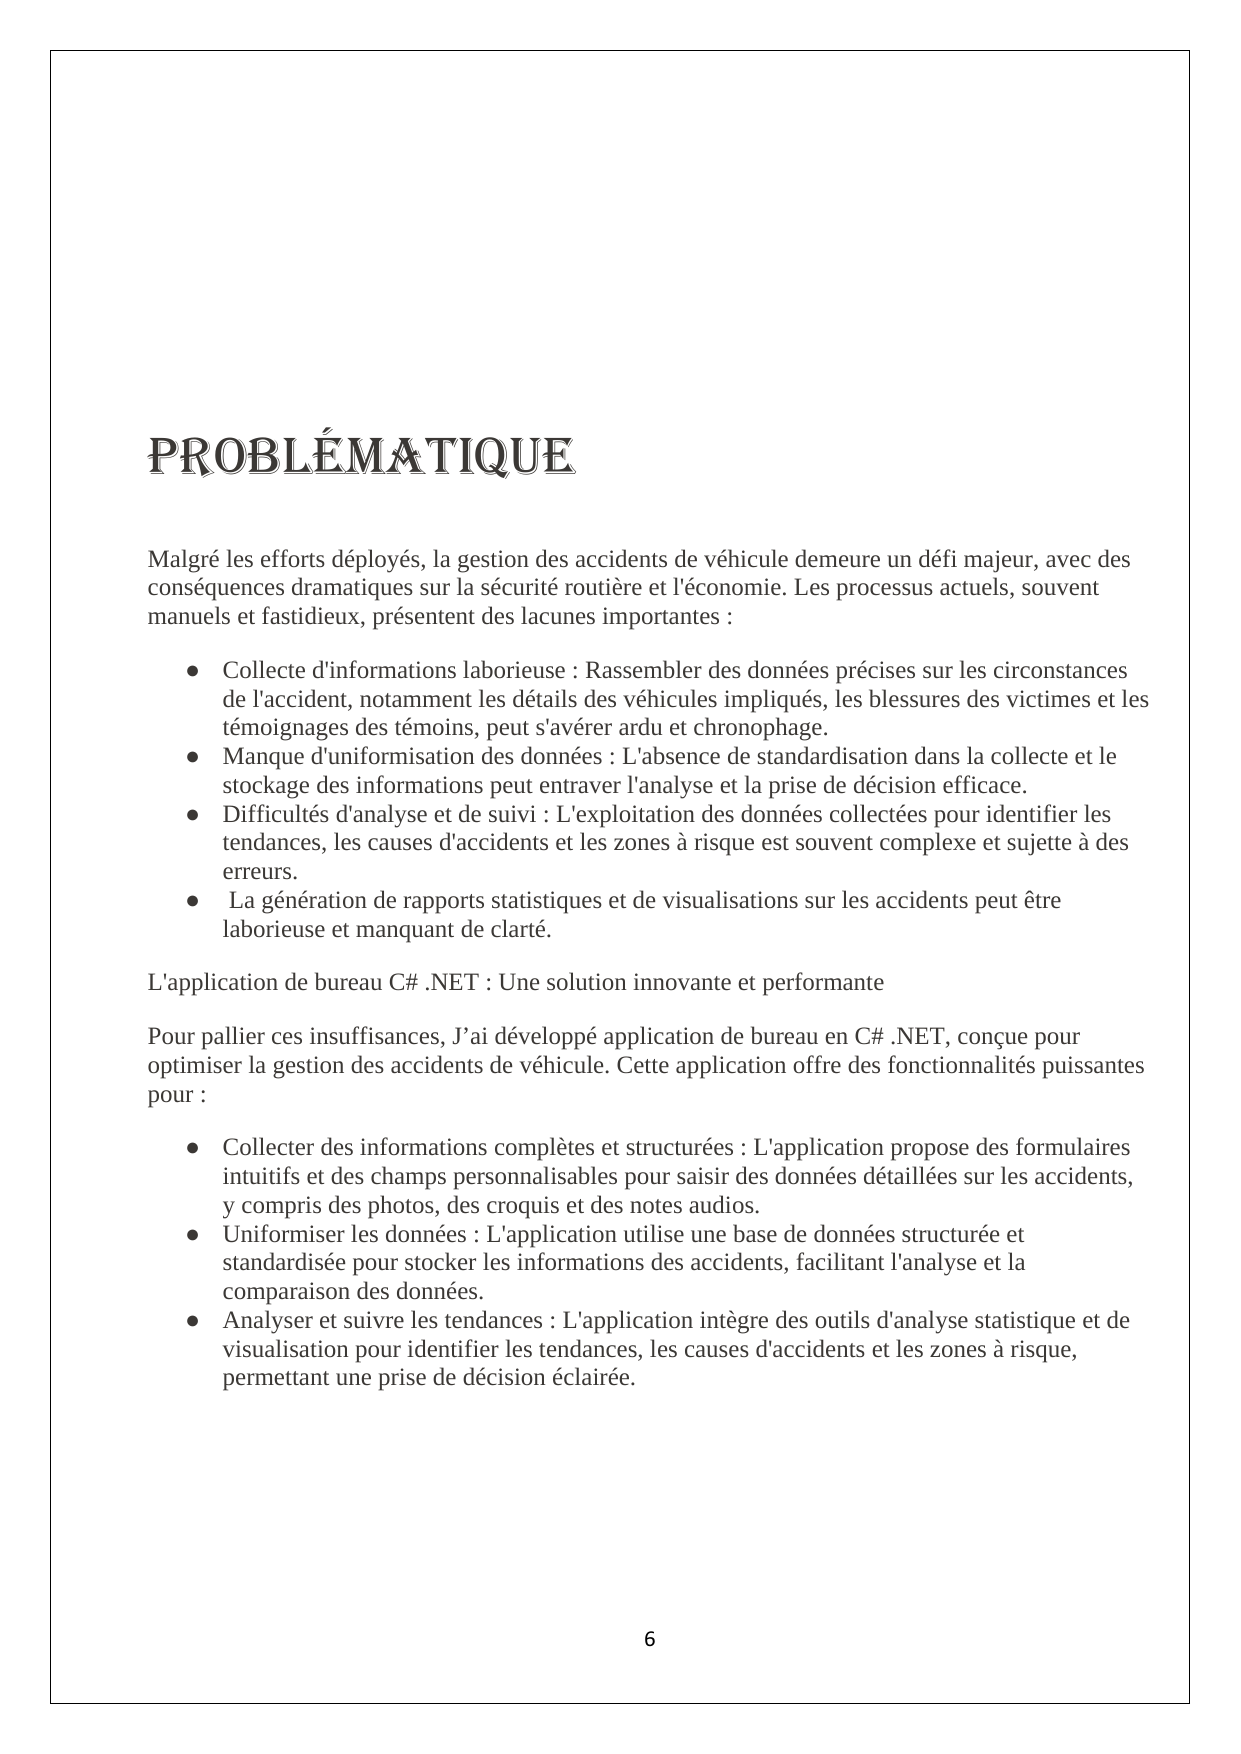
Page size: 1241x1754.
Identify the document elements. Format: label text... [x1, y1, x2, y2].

text Malgré les efforts déployés, la gestion des accidents de véhicule demeure un défi majeur, avec des conséquences dramatiques sur la sécurité routière et l'économie. Les processus actuels, souvent manuels et fastidieux, présentent des lacunes importantes : [147, 544, 1152, 630]
list Manque d'uniformisation des données : L'absence de standardisation dans la collecte et le stockage des informations peut entraver l'analyse et la prise de décision efficace. [185, 741, 1152, 799]
list Uniformiser les données : L'application utilise une base de données structurée et standardisée pour stocker les informations des accidents, facilitant l'analyse et la comparaison des données. [185, 1219, 1152, 1305]
list Collecte d'informations laborieuse : Rassembler des données précises sur les circonstances de l'accident, notamment les détails des véhicules impliqués, les blessures des victimes et les témoignages des témoins, peut s'avérer ardu et chronophage. [185, 655, 1152, 741]
text Pour pallier ces insuffisances, J’ai développé application de bureau en C# .NET, conçue pour optimiser la gestion des accidents de véhicule. Cette application offre des fonctionnalités puissantes pour : [147, 1021, 1152, 1107]
text Problématique [147, 415, 1152, 486]
list La génération de rapports statistiques et de visualisations sur les accidents peut être laborieuse et manquant de clarté. [185, 885, 1152, 942]
list Difficultés d'analyse et de suivi : L'exploitation des données collectées pour identifier les tendances, les causes d'accidents et les zones à risque est souvent complexe et sujette à des erreurs. [185, 799, 1152, 885]
text L'application de bureau C# .NET : Une solution innovante et performante [147, 967, 1152, 996]
list Analyser et suivre les tendances : L'application intègre des outils d'analyse statistique et de visualisation pour identifier les tendances, les causes d'accidents et les zones à risque, permettant une prise de décision éclairée. [185, 1305, 1152, 1391]
list Collecter des informations complètes et structurées : L'application propose des formulaires intuitifs et des champs personnalisables pour saisir des données détaillées sur les accidents, y compris des photos, des croquis et des notes audios. [185, 1132, 1152, 1219]
